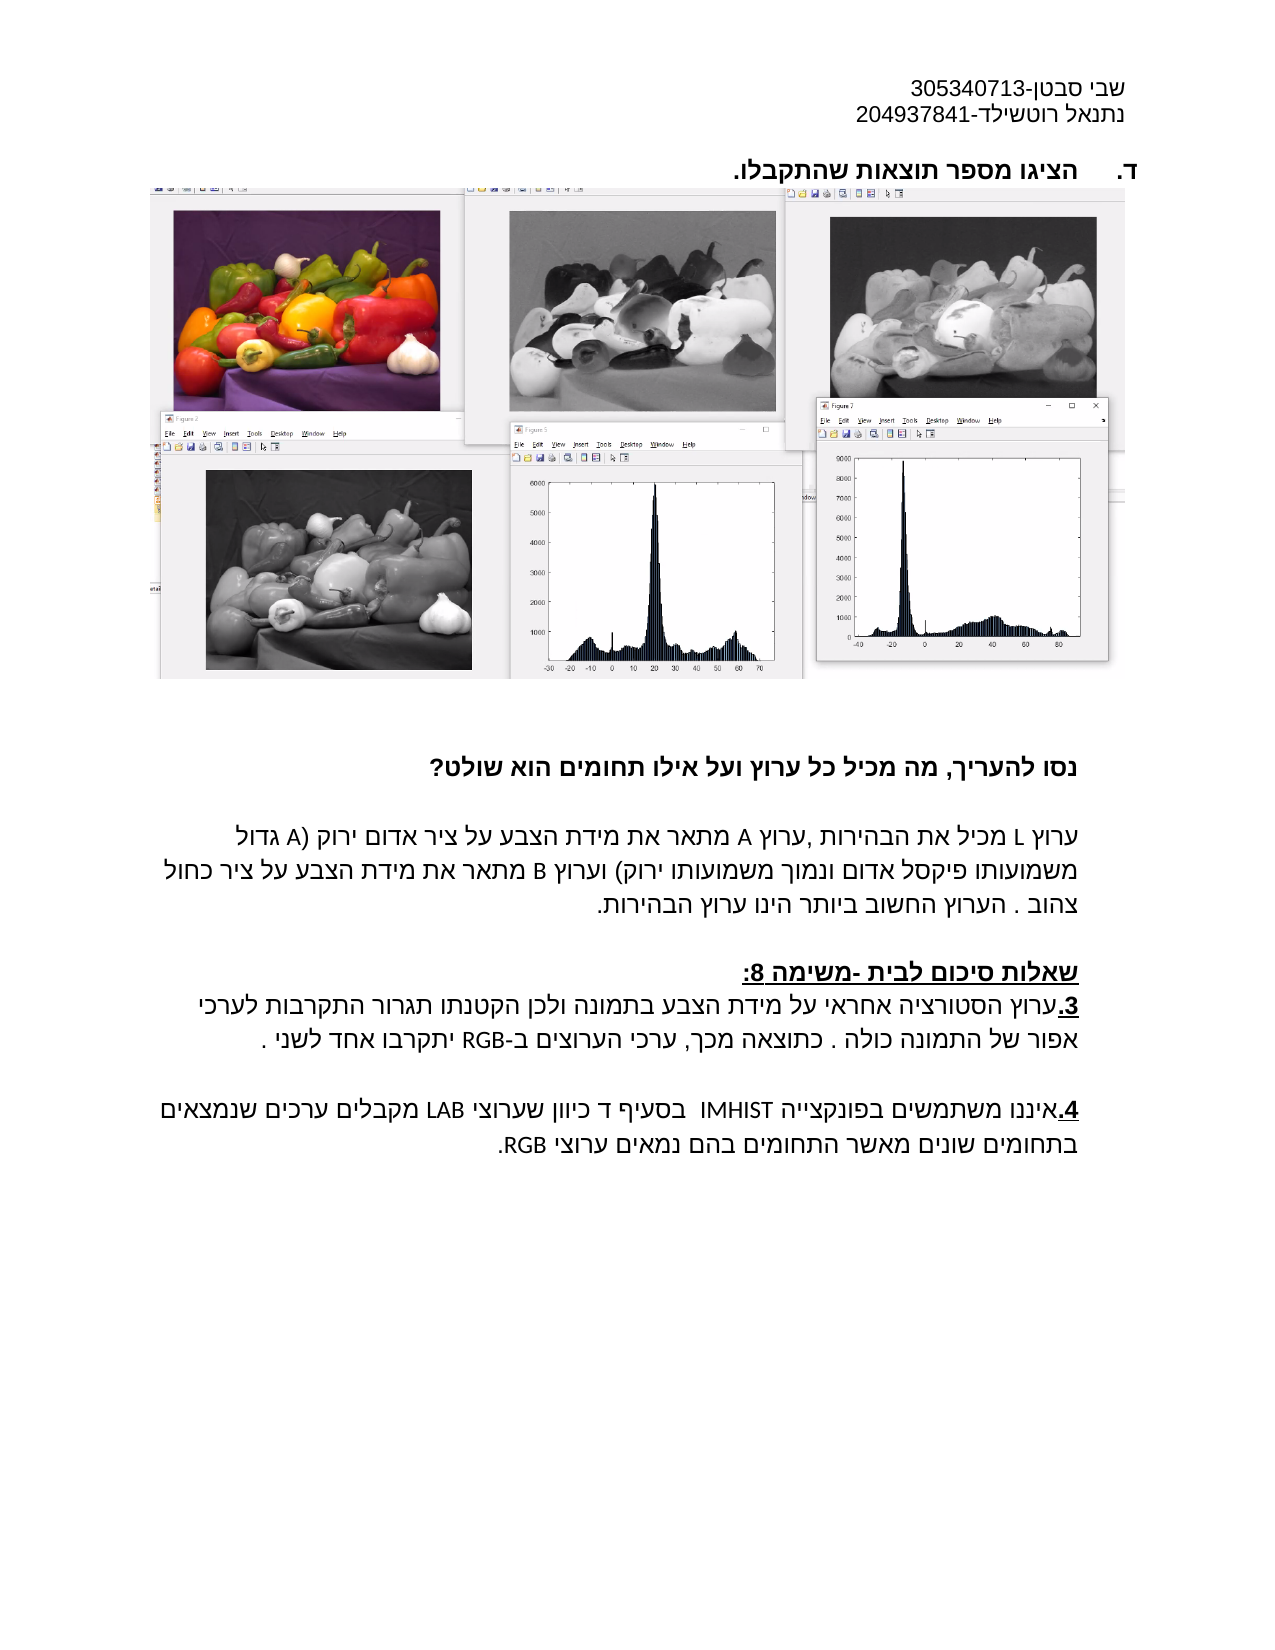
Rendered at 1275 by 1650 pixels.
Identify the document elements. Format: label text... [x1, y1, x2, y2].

list הציגו מספר תוצאות שהתקבלו. [150, 156, 1116, 184]
list נסו להעריך, מה מכיל כל ערוץ ועל אילו תחומים הוא שולט? [150, 753, 1078, 781]
list שאלות סיכום לבית -משימה 8: [150, 958, 1078, 987]
list 4.איננו משתמשים בפונקצייה IMHIST בסעיף ד כיוון שערוצי LAB מקבלים ערכים שנמצאים בתחומים שונים מאשר התחומים בהם נמאים ערוצי RGB. [150, 1094, 1078, 1160]
list ערוץ L מכיל את הבהירות ,ערוץ A מתאר את מידת הצבע על ציר אדום ירוק (A גדול משמועותו פיקסל אדום ונמוך משמועותו ירוק) וערוץ B מתאר את מידת הצבע על ציר כחול צהוב . הערוץ החשוב ביותר הינו ערוץ הבהירות. [150, 821, 1078, 919]
list 3.ערוץ הסטורציה אחראי על מידת הצבע בתמונה ולכן הקטנתו תגרור התקרבות לערכי אפור של התמונה כולה . כתוצאה מכך, ערכי הערוצים ב-RGB יתקרבו אחד לשני . [150, 991, 1078, 1055]
picture [150, 188, 1125, 679]
